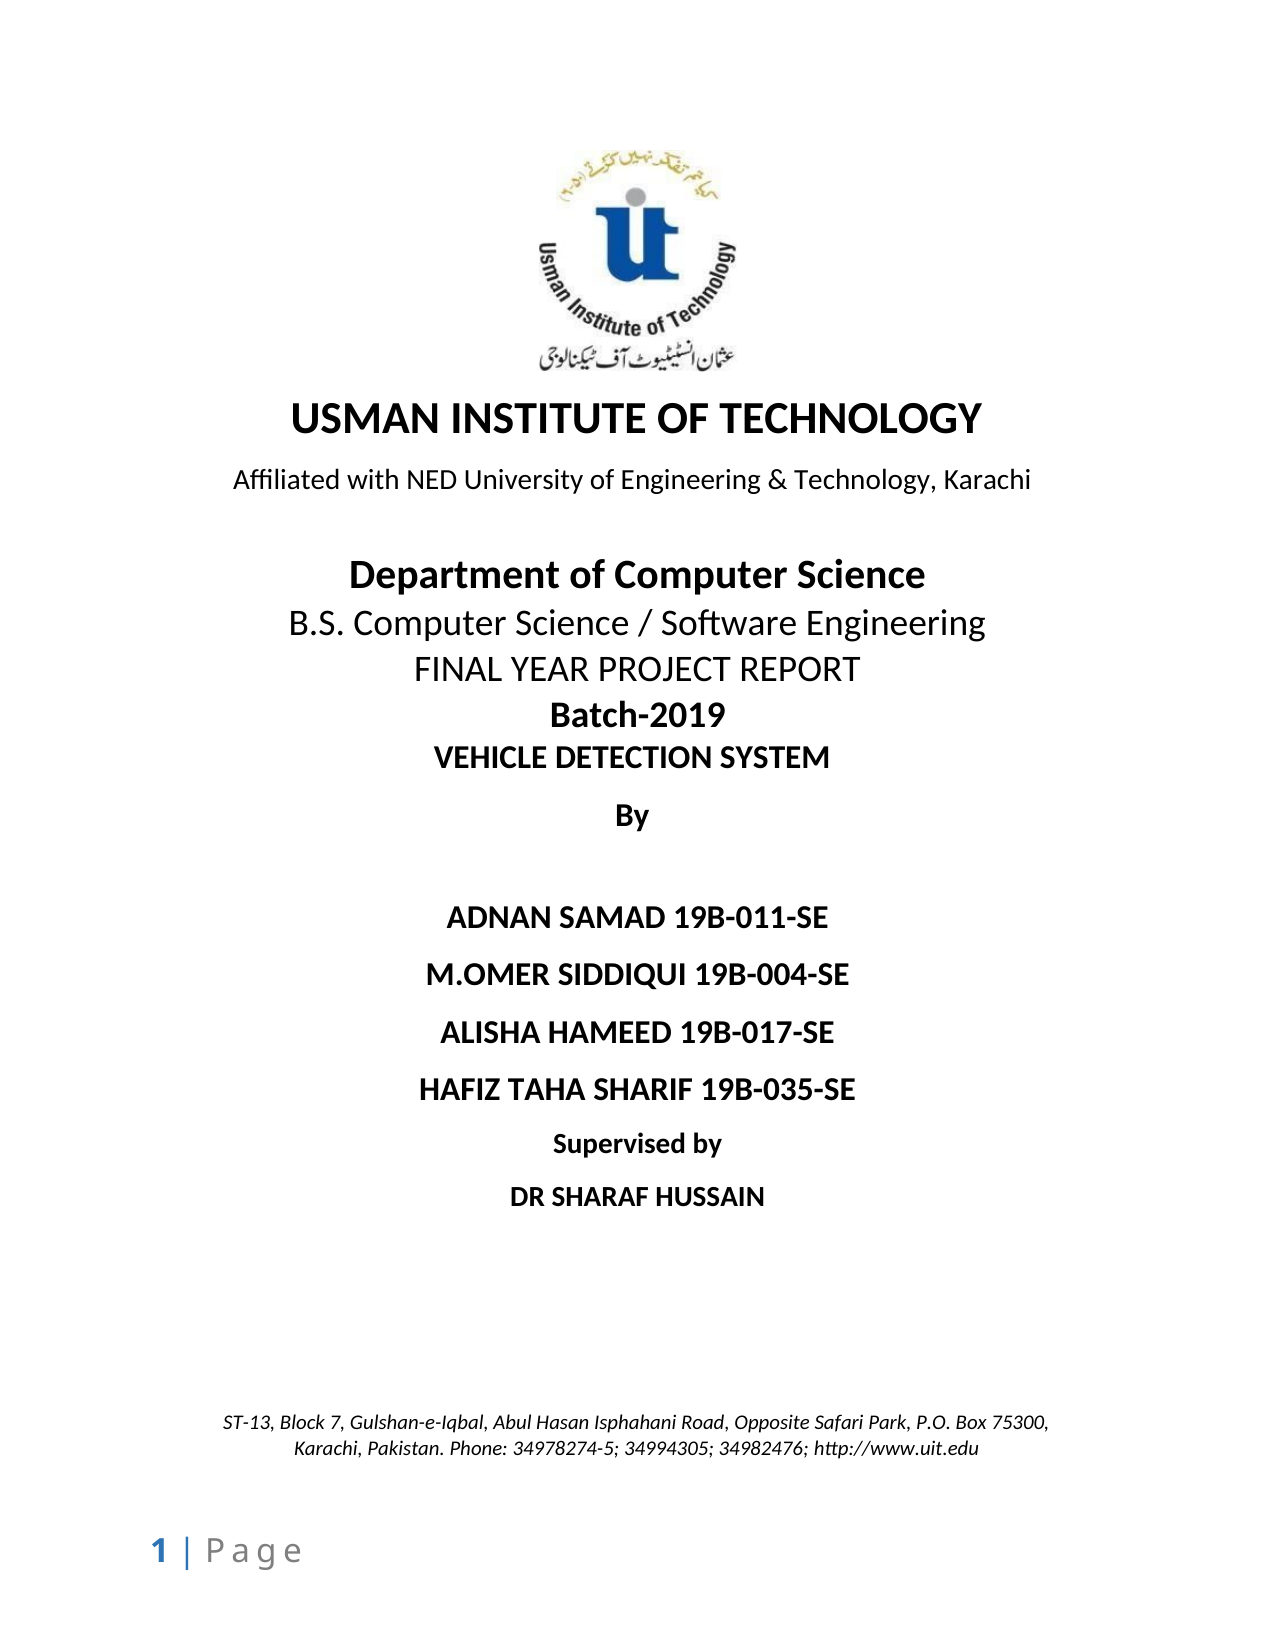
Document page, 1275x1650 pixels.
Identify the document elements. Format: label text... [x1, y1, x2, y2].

text USMAN INSTITUTE OF TECHNOLOGY [150, 389, 1123, 444]
text ST-13, Block 7, Gulshan-e-Iqbal, Abul Hasan Isphahani Road, Opposite Safari Park, P.O. Box 75300, [150, 1409, 1125, 1434]
text B.S. Computer Science / Software Engineering [150, 599, 1125, 645]
text HAFIZ TAHA SHARIF 19B-035-SE [150, 1068, 1125, 1109]
text Department of Computer Science [150, 548, 1125, 599]
text By [150, 794, 1114, 835]
text FINAL YEAR PROJECT REPORT [150, 645, 1125, 691]
picture [538, 150, 737, 372]
text Supervised by [150, 1126, 1125, 1161]
text Batch-2019 [150, 691, 1125, 736]
text ALISHA HAMEED 19B-017-SE [150, 1011, 1125, 1052]
text DR SHARAF HUSSAIN [150, 1178, 1125, 1213]
text Karachi, Pakistan. Phone: 34978274-5; 34994305; 34982476; http://www.uit.edu [150, 1436, 1125, 1461]
text Affiliated with NED University of Engineering & Technology, Karachi [150, 461, 1114, 497]
text ADNAN SAMAD 19B-011-SE [150, 896, 1125, 937]
text M.OMER SIDDIQUI 19B-004-SE [150, 953, 1125, 994]
text VEHICLE DETECTION SYSTEM [150, 737, 1114, 777]
